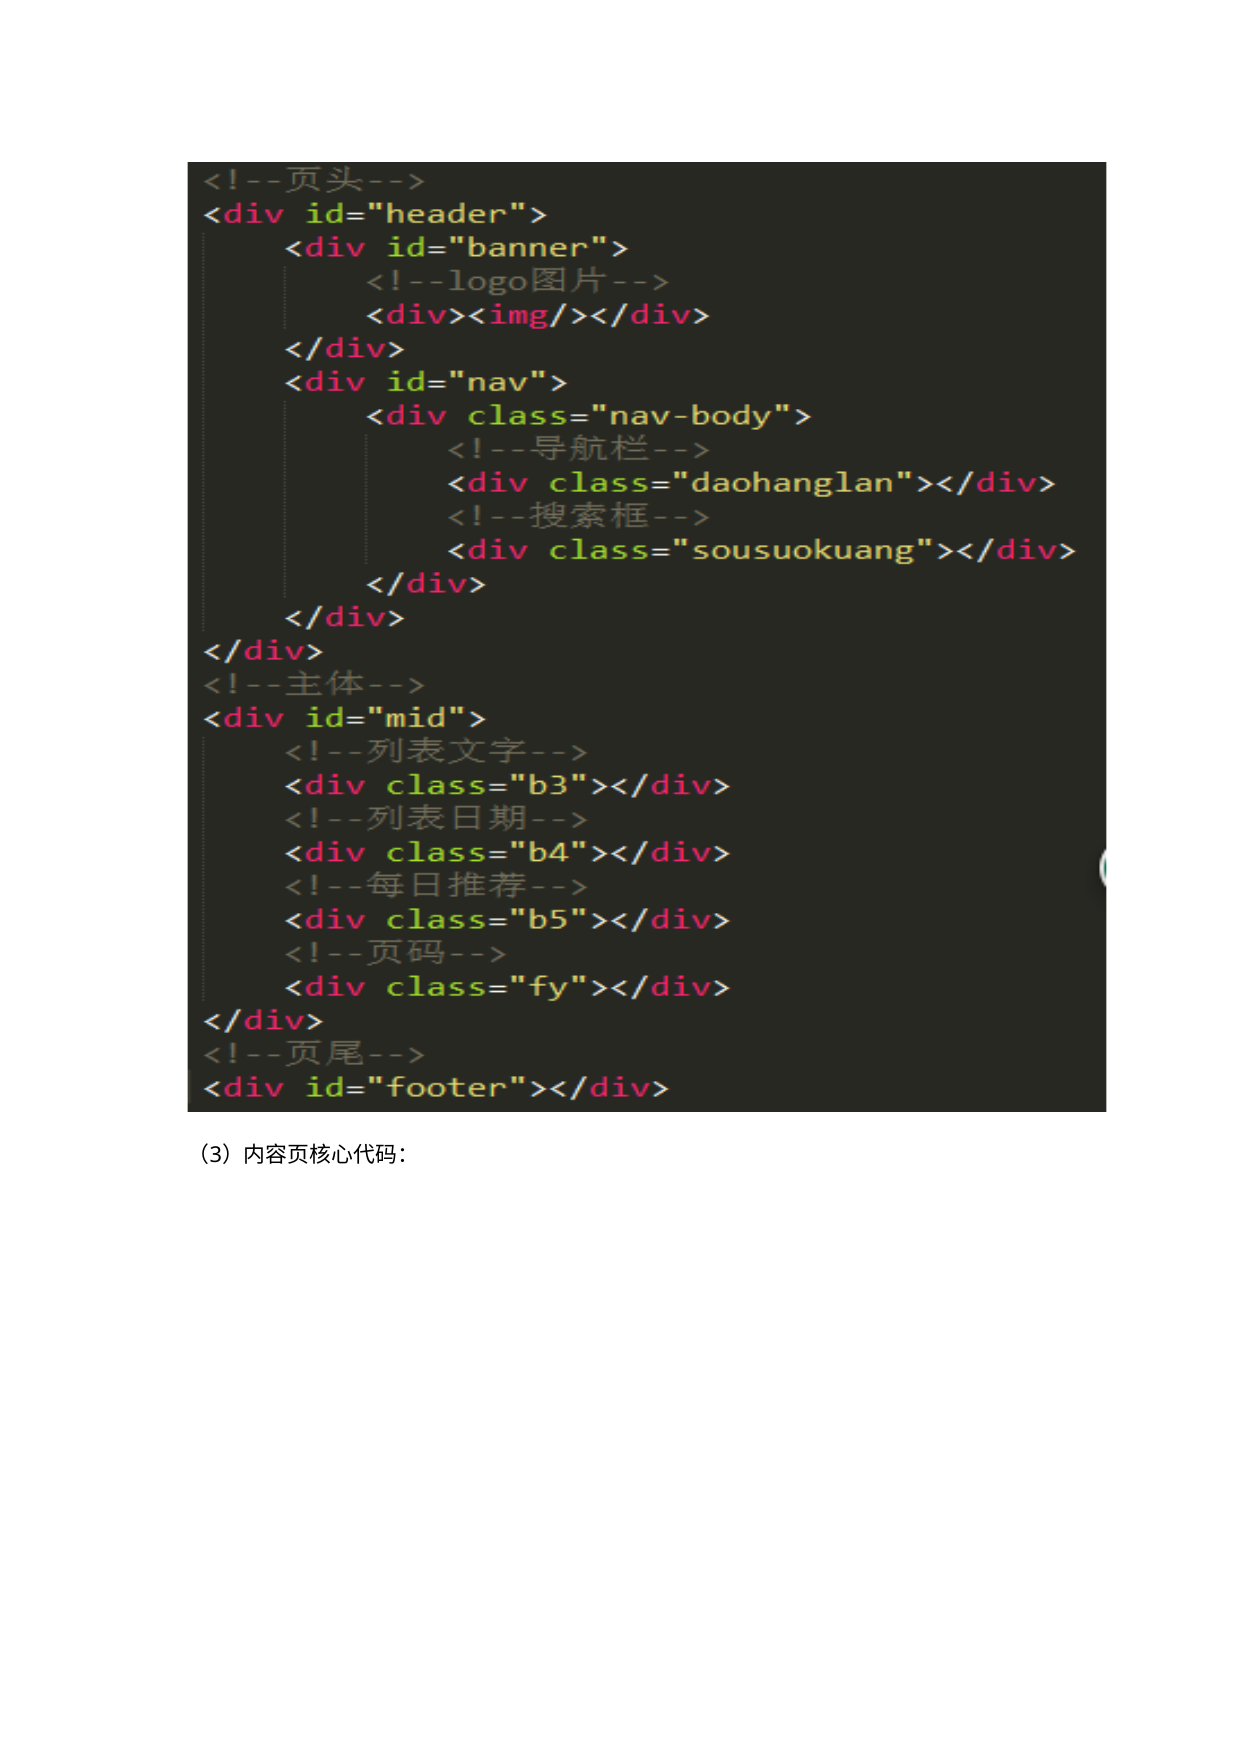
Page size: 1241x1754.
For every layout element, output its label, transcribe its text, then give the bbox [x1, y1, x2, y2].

picture [187, 162, 1107, 1112]
text （3）内容页核心代码： [187, 1137, 1053, 1169]
